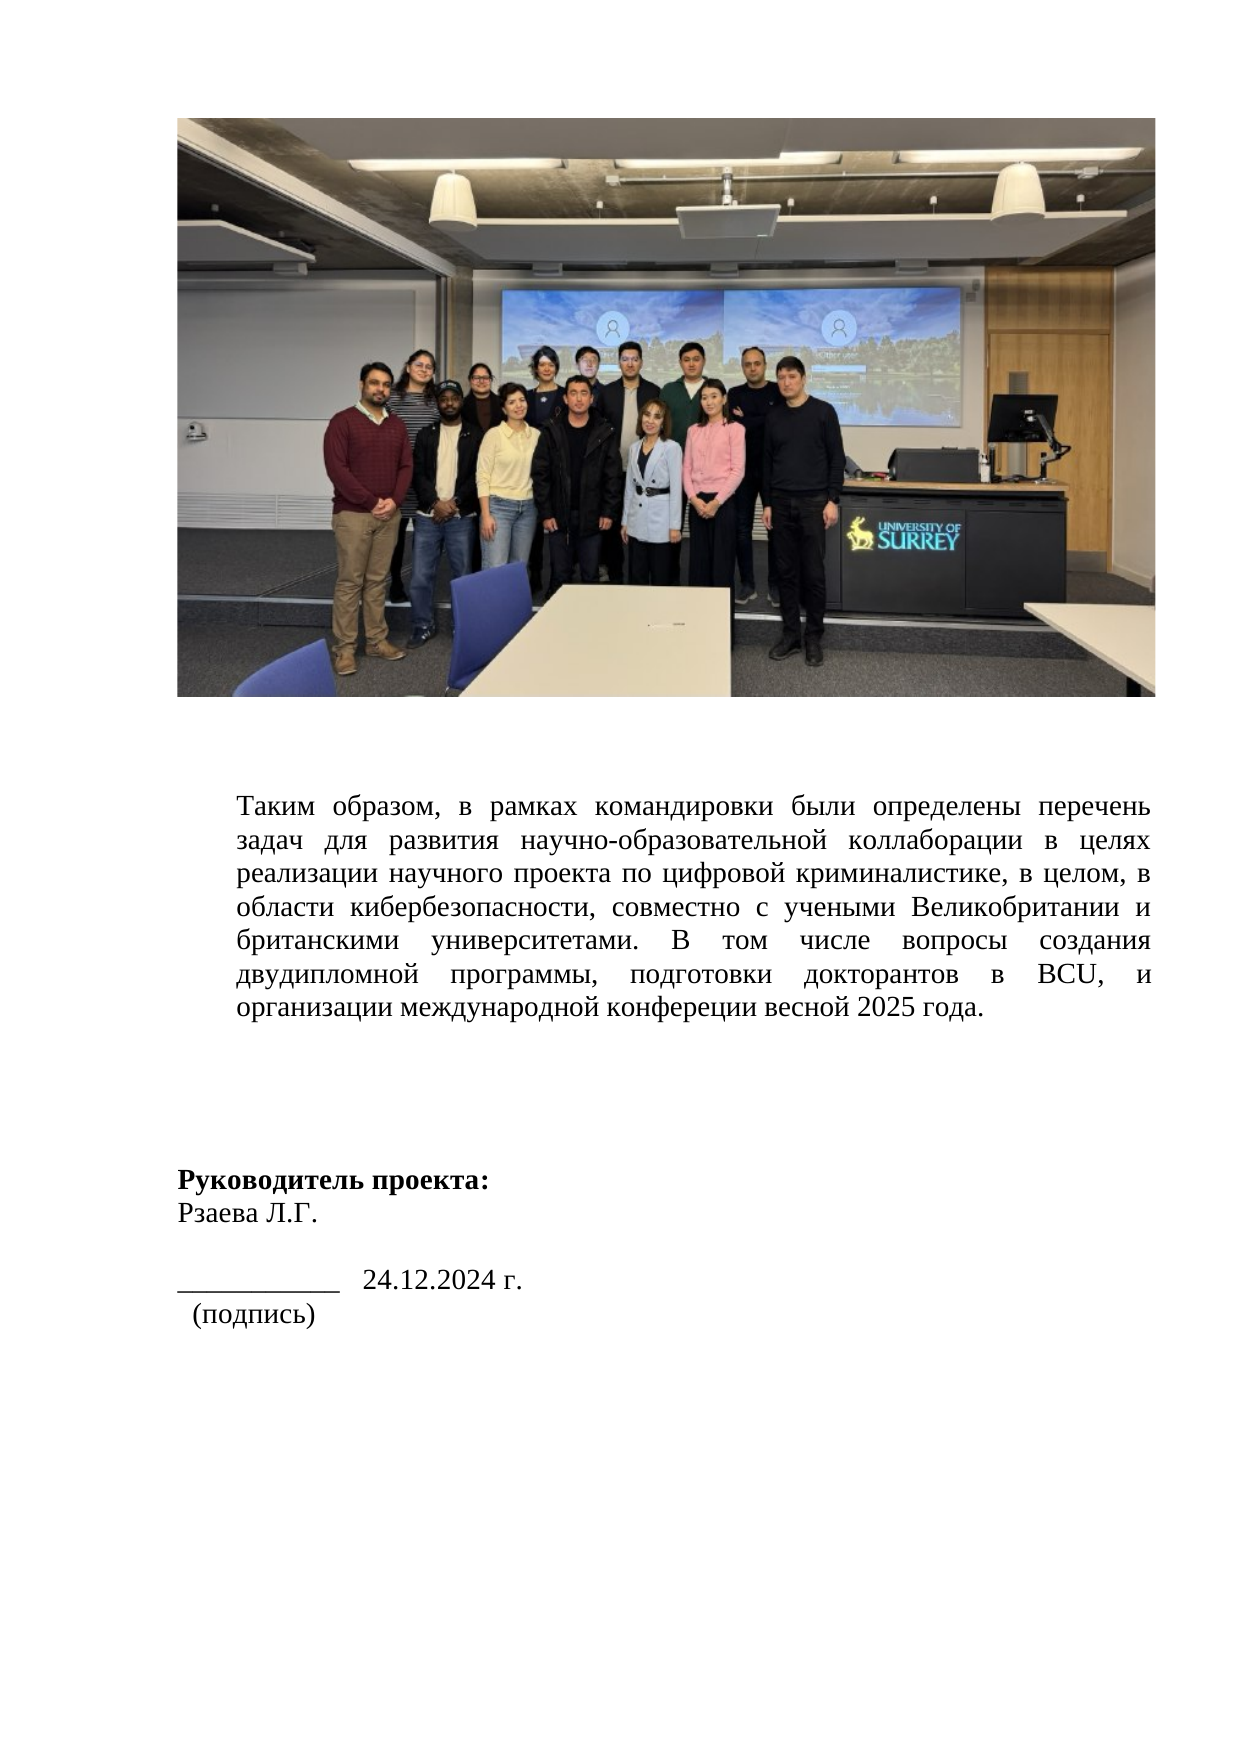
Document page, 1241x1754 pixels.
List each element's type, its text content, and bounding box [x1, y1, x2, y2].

table_cell Руководитель проекта: Рзаева Л.Г. ___________ 24.12.2024 г. (подпись) [166, 1162, 632, 1329]
picture [177, 118, 1156, 697]
text Таким образом, в рамках командировки были определены перечень задач для развития научно-образовательной коллаборации в целях реализации научного проекта по цифровой криминалистике, в целом, в области кибербезопасности, совместно с учеными Великобритании и британскими университетами. В том числе вопросы создания двудипломной программы, подготовки докторантов в BCU, и организации международной конфереции весной 2025 года. [236, 788, 1152, 1023]
